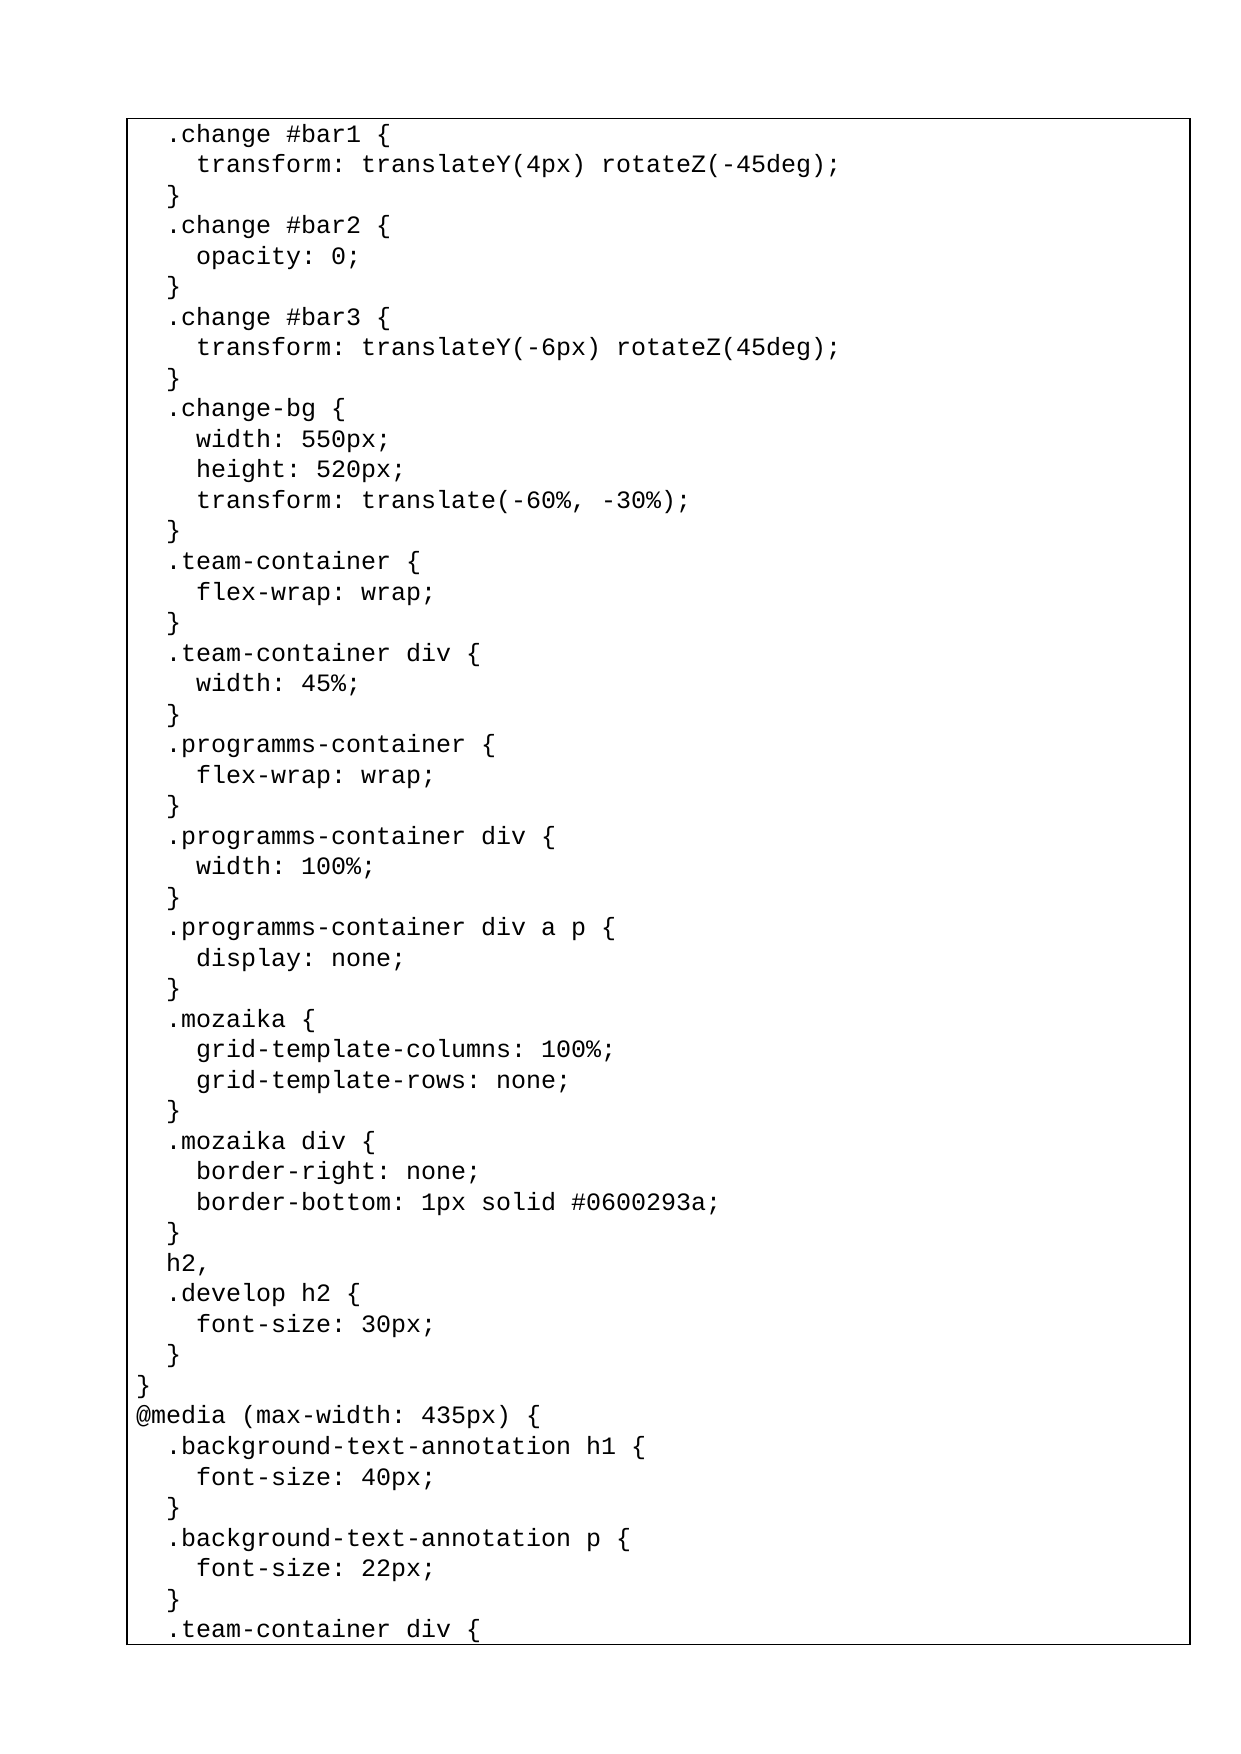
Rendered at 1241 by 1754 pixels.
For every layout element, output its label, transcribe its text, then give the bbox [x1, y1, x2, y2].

text width: 100%; [128, 851, 1189, 881]
text .programms-container { [128, 728, 1189, 759]
text } [128, 1583, 1189, 1614]
text } [128, 881, 1189, 912]
text } [128, 1339, 1189, 1369]
text .change-bg { [128, 393, 1189, 423]
text transform: translate(-60%, -30%); [128, 484, 1189, 515]
text } [128, 698, 1189, 728]
text flex-wrap: wrap; [128, 759, 1189, 789]
text } [128, 1492, 1189, 1522]
text @media (max-width: 435px) { [128, 1400, 1189, 1431]
text height: 520px; [128, 454, 1189, 484]
text font-size: 30px; [128, 1308, 1189, 1339]
text border-right: none; [128, 1156, 1189, 1186]
text font-size: 40px; [128, 1461, 1189, 1492]
text .mozaika div { [128, 1125, 1189, 1156]
text .change #bar1 { [128, 119, 1189, 149]
text opacity: 0; [128, 240, 1189, 271]
text flex-wrap: wrap; [128, 576, 1189, 606]
text } [128, 515, 1189, 545]
text } [128, 1369, 1189, 1400]
text .develop h2 { [128, 1278, 1189, 1308]
text } [128, 271, 1189, 301]
text } [128, 1217, 1189, 1247]
text .background-text-annotation p { [128, 1522, 1189, 1553]
text } [128, 606, 1189, 637]
text font-size: 22px; [128, 1553, 1189, 1583]
text } [128, 1095, 1189, 1125]
text .mozaika { [128, 1003, 1189, 1034]
text .team-container div { [128, 1614, 1189, 1644]
text transform: translateY(4px) rotateZ(-45deg); [128, 149, 1189, 179]
text width: 550px; [128, 423, 1189, 454]
text border-bottom: 1px solid #0600293a; [128, 1186, 1189, 1217]
text .team-container { [128, 545, 1189, 576]
text width: 45%; [128, 667, 1189, 698]
text .background-text-annotation h1 { [128, 1431, 1189, 1461]
text display: none; [128, 942, 1189, 973]
text .change #bar2 { [128, 210, 1189, 240]
text .team-container div { [128, 637, 1189, 667]
text grid-template-columns: 100%; [128, 1034, 1189, 1064]
text } [128, 362, 1189, 393]
text } [128, 789, 1189, 820]
text h2, [128, 1247, 1189, 1278]
text .programms-container div a p { [128, 912, 1189, 942]
text .change #bar3 { [128, 301, 1189, 332]
text } [128, 179, 1189, 210]
text grid-template-rows: none; [128, 1064, 1189, 1095]
text transform: translateY(-6px) rotateZ(45deg); [128, 332, 1189, 362]
text } [128, 973, 1189, 1003]
text .programms-container div { [128, 820, 1189, 851]
